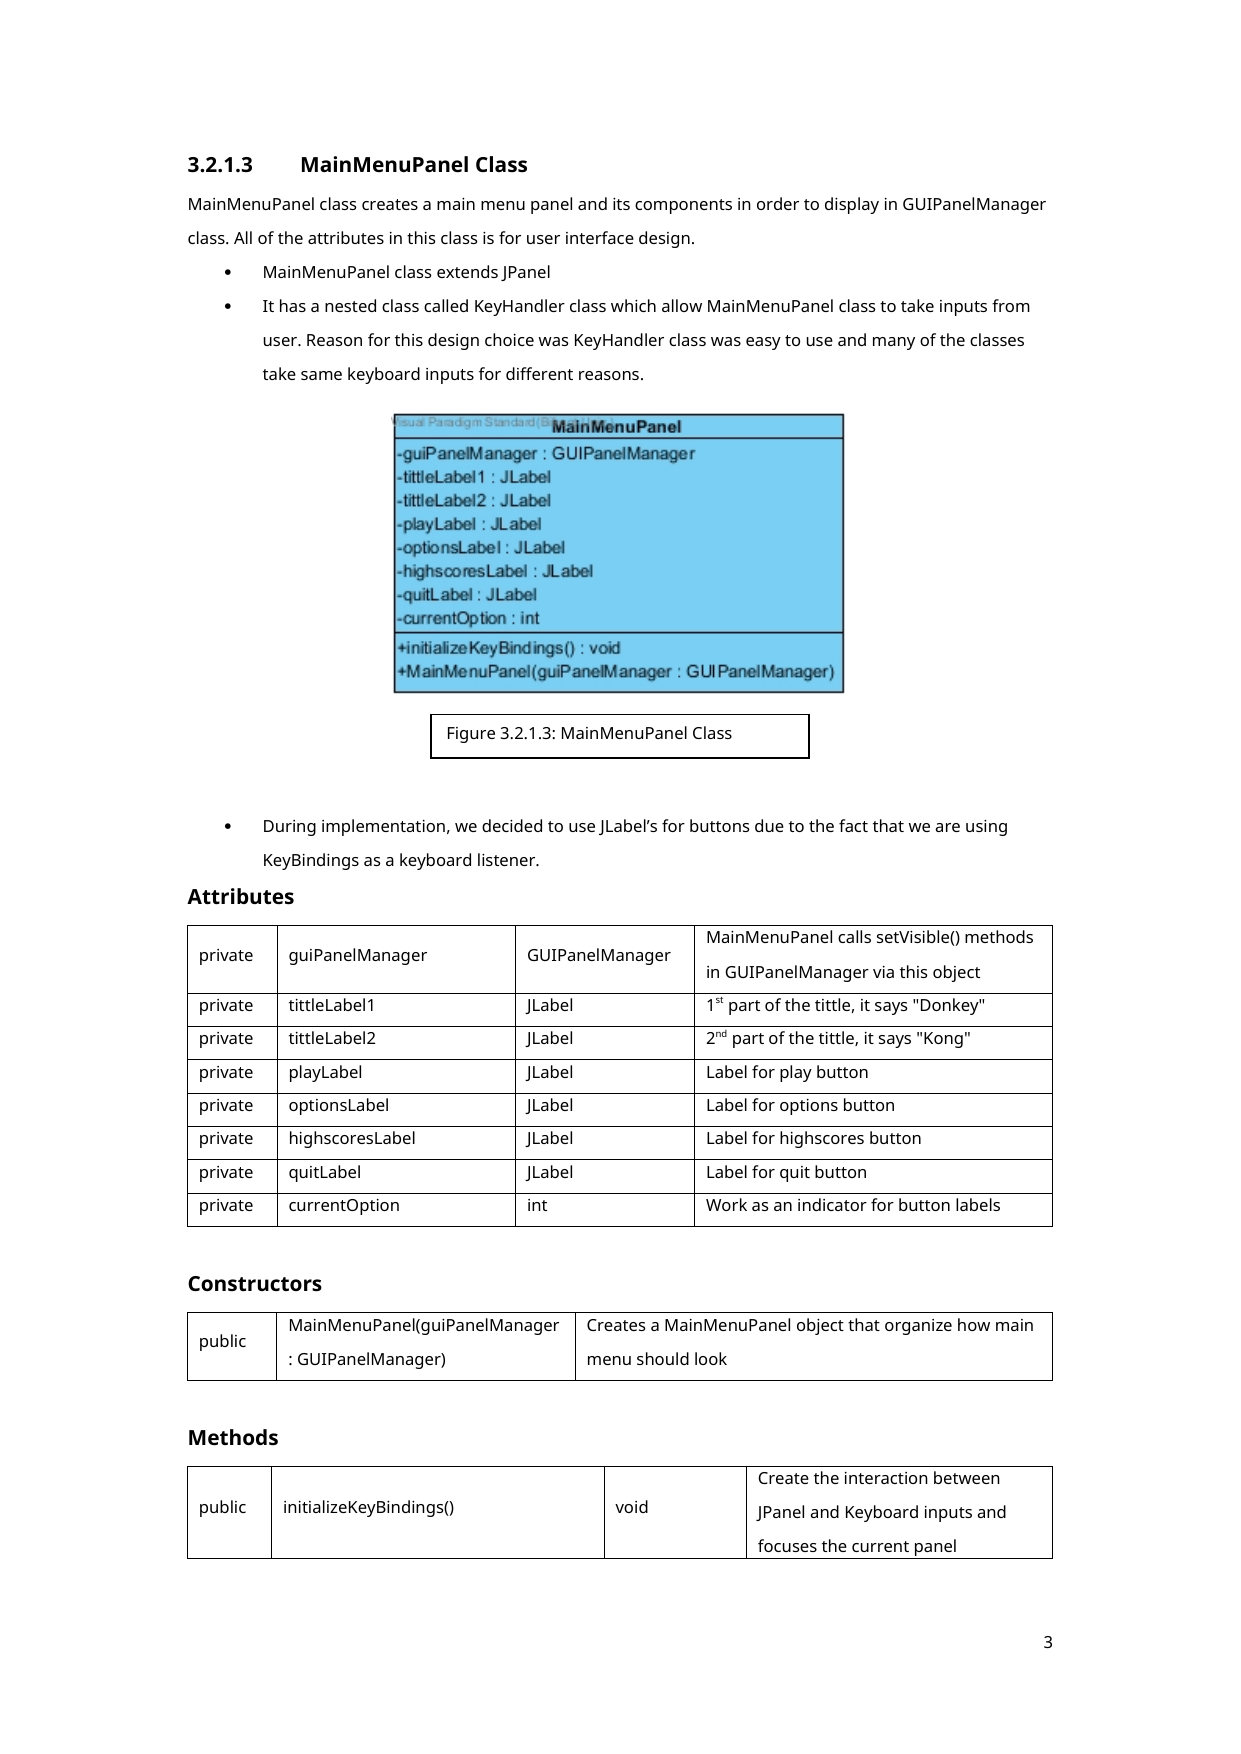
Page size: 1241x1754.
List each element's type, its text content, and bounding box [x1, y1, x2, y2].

table_cell private [188, 994, 277, 1026]
list It has a nested class called KeyHandler class which allow MainMenuPanel class to take inputs from user. Reason for this design choice was KeyHandler class was easy to use and many of the classes take same keyboard inputs for different reasons. [225, 295, 1053, 386]
table_header MainMenuPanel calls setVisible() methods in GUIPanelManager via this object [695, 926, 1052, 992]
table_cell Work as an indicator for button labels [695, 1194, 1052, 1226]
table_cell Label for options button [695, 1094, 1052, 1126]
table_header private [188, 926, 277, 992]
list MainMenuPanel class extends JPanel [225, 261, 1053, 283]
table_cell Label for play button [695, 1060, 1052, 1092]
text MainMenuPanel class creates a main menu panel and its components in order to display in GUIPanelManager class. All of the attributes in this class is for user interface design. [187, 193, 1053, 249]
table_cell private [188, 1194, 277, 1226]
text Constructors [187, 1269, 1053, 1298]
table_cell JLabel [516, 1160, 694, 1192]
table_header MainMenuPanel(guiPanelManager : GUIPanelManager) [277, 1313, 575, 1379]
table_header initializeKeyBindings() [272, 1467, 604, 1558]
table_cell JLabel [516, 994, 694, 1026]
table_cell JLabel [516, 1127, 694, 1159]
text Attributes [187, 882, 1053, 911]
table_cell JLabel [516, 1060, 694, 1092]
picture [391, 411, 849, 698]
table_cell optionsLabel [278, 1094, 515, 1126]
table_cell highscoresLabel [278, 1127, 515, 1159]
table_cell private [188, 1127, 277, 1159]
table_cell tittleLabel2 [278, 1027, 515, 1059]
table_cell tittleLabel1 [278, 994, 515, 1026]
table_cell private [188, 1060, 277, 1092]
table_header void [605, 1467, 746, 1558]
table_cell playLabel [278, 1060, 515, 1092]
table_header Create the interaction between JPanel and Keyboard inputs and focuses the current panel [747, 1467, 1052, 1558]
table_cell Label for highscores button [695, 1127, 1052, 1159]
list During implementation, we decided to use JLabel’s for buttons due to the fact that we are using KeyBindings as a keyboard listener. [225, 814, 1053, 871]
table_cell Label for quit button [695, 1160, 1052, 1192]
table_cell 1st part of the tittle, it says "Donkey" [695, 994, 1052, 1026]
table_cell JLabel [516, 1027, 694, 1059]
table_header public [188, 1467, 271, 1558]
table_cell quitLabel [278, 1160, 515, 1192]
table_cell int [516, 1194, 694, 1226]
table_header guiPanelManager [278, 926, 515, 992]
table_cell currentOption [278, 1194, 515, 1226]
list MainMenuPanel Class [187, 150, 1053, 178]
table_header Creates a MainMenuPanel object that organize how main menu should look [576, 1313, 1052, 1379]
table_header public [188, 1313, 276, 1379]
table_cell private [188, 1094, 277, 1126]
table_header GUIPanelManager [516, 926, 694, 992]
text Methods [187, 1423, 1053, 1452]
table_cell 2nd part of the tittle, it says "Kong" [695, 1027, 1052, 1059]
table_cell JLabel [516, 1094, 694, 1126]
table_cell private [188, 1027, 277, 1059]
table_cell private [188, 1160, 277, 1192]
